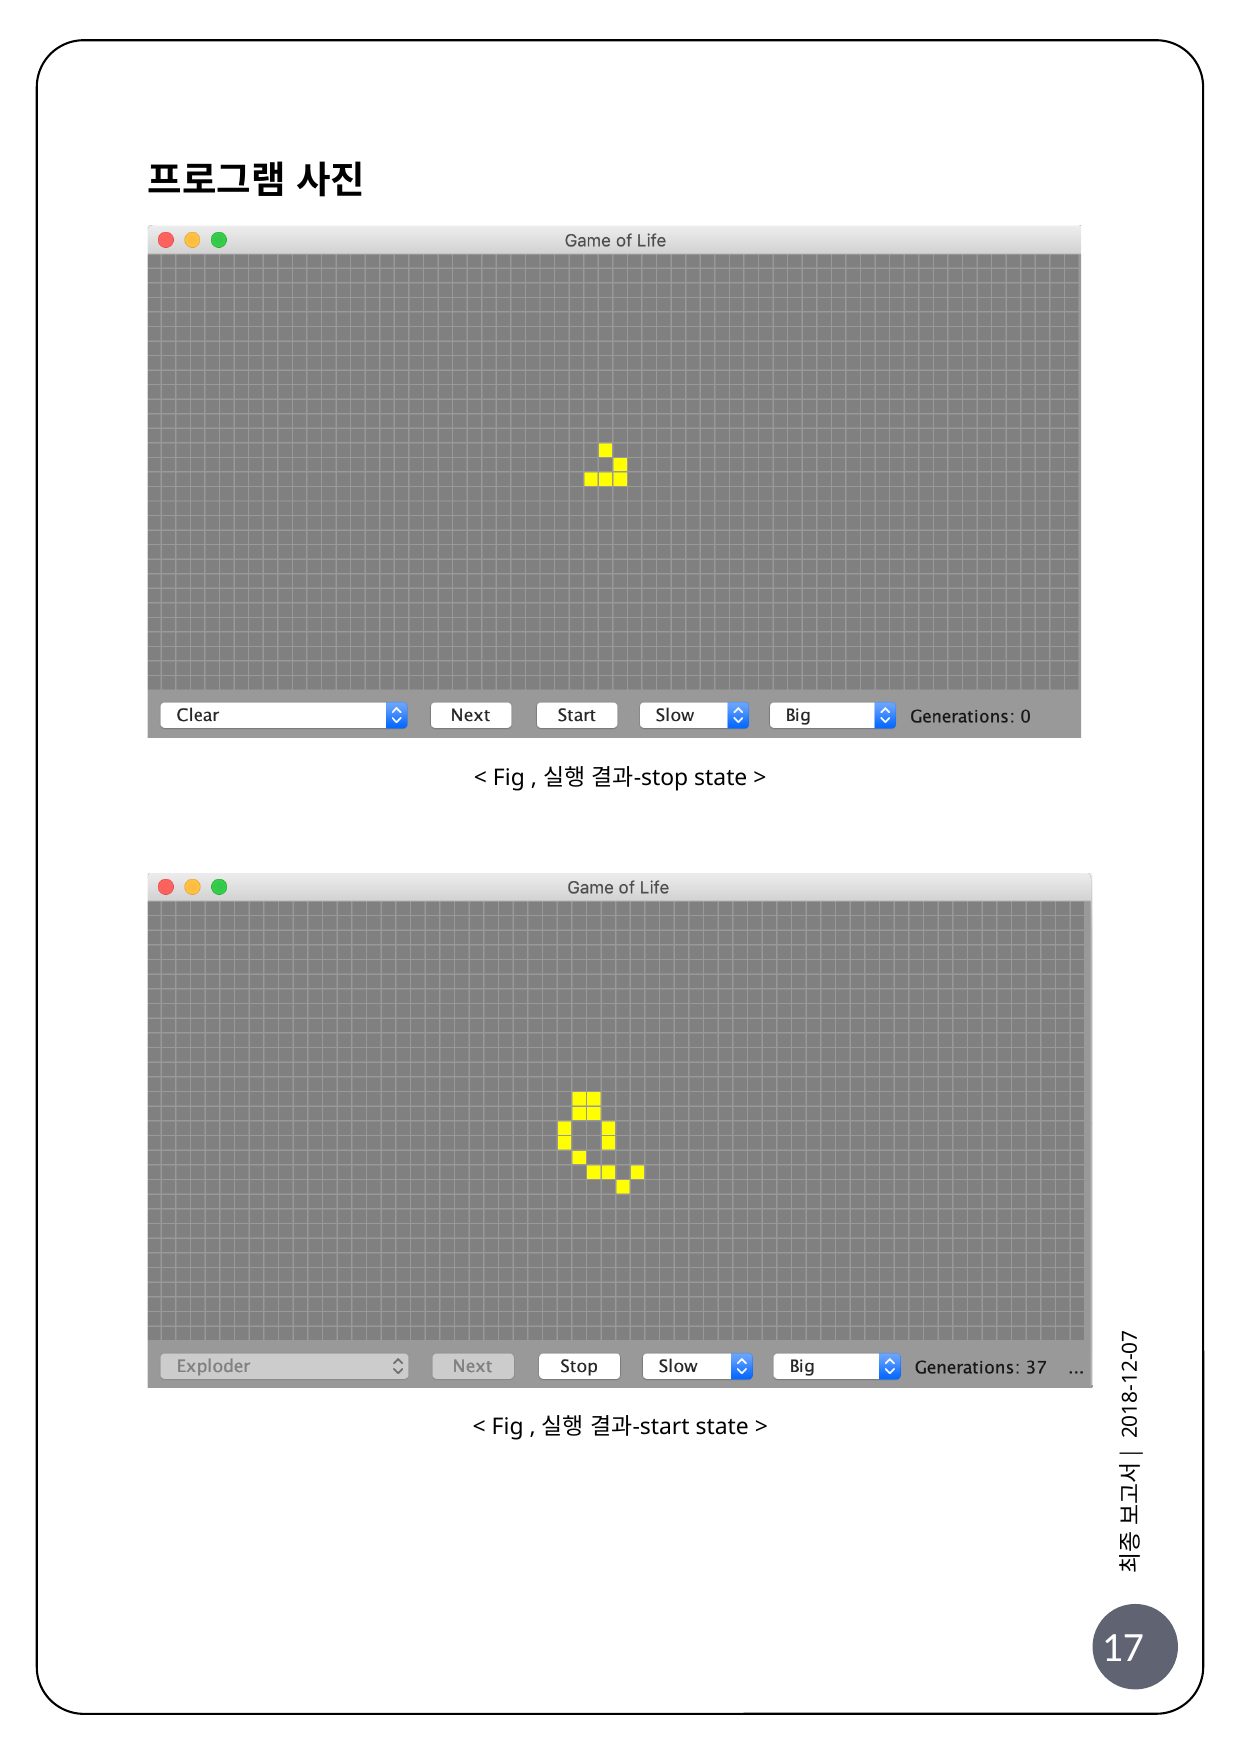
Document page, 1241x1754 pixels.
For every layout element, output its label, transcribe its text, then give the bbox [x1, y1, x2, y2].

picture [147, 225, 1082, 738]
text 프로그램 사진 [148, 150, 1092, 204]
text < Fig , 실행 결과-start state > [148, 1408, 1092, 1441]
text < Fig , 실행 결과-stop state > [148, 759, 1092, 792]
picture [147, 873, 1093, 1388]
